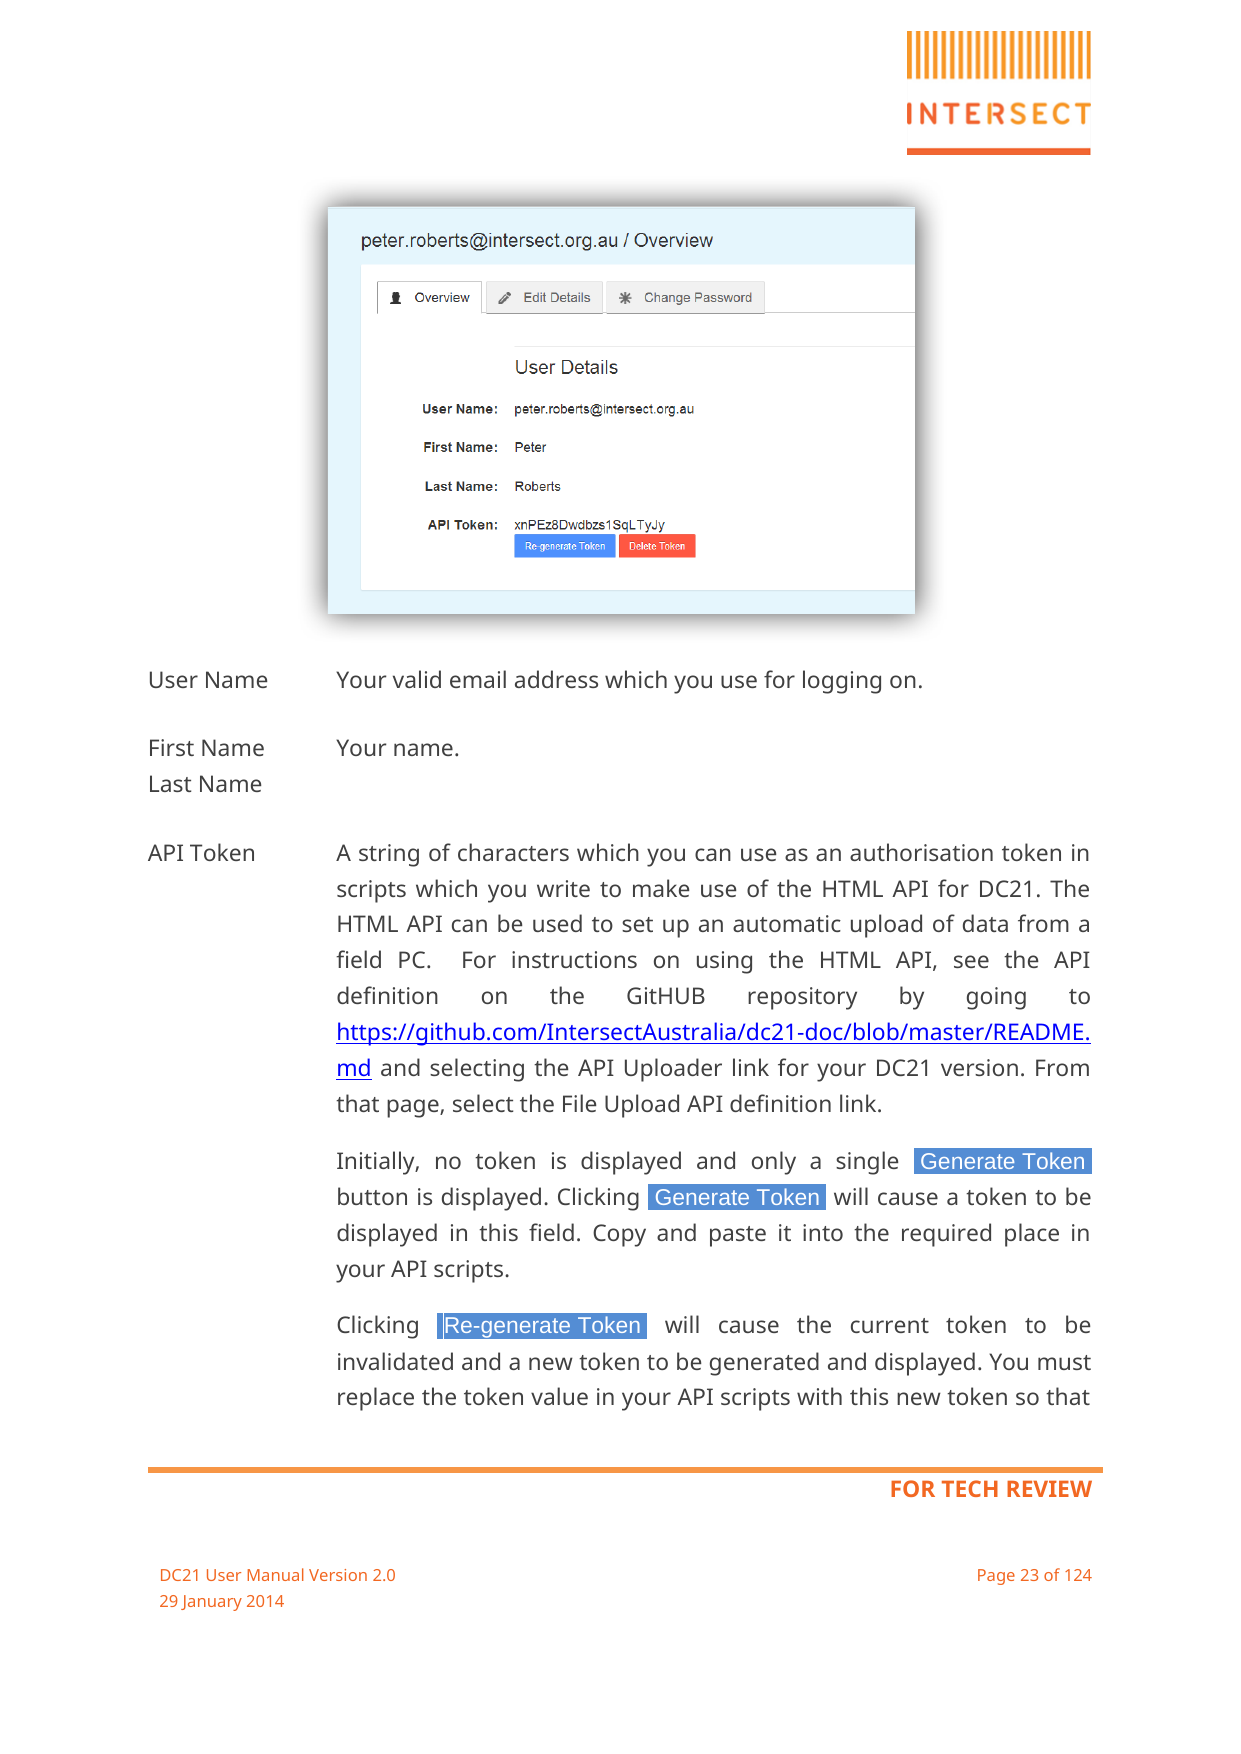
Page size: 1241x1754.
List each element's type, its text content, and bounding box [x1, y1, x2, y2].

table_cell Your name. [325, 720, 1103, 824]
picture [327, 206, 915, 614]
picture [905, 29, 1093, 157]
table_cell API Token [136, 824, 325, 1413]
table_cell First Name Last Name [136, 720, 325, 824]
table_header User Name [136, 651, 325, 720]
table_header Your valid email address which you use for logging on. [325, 651, 1103, 720]
